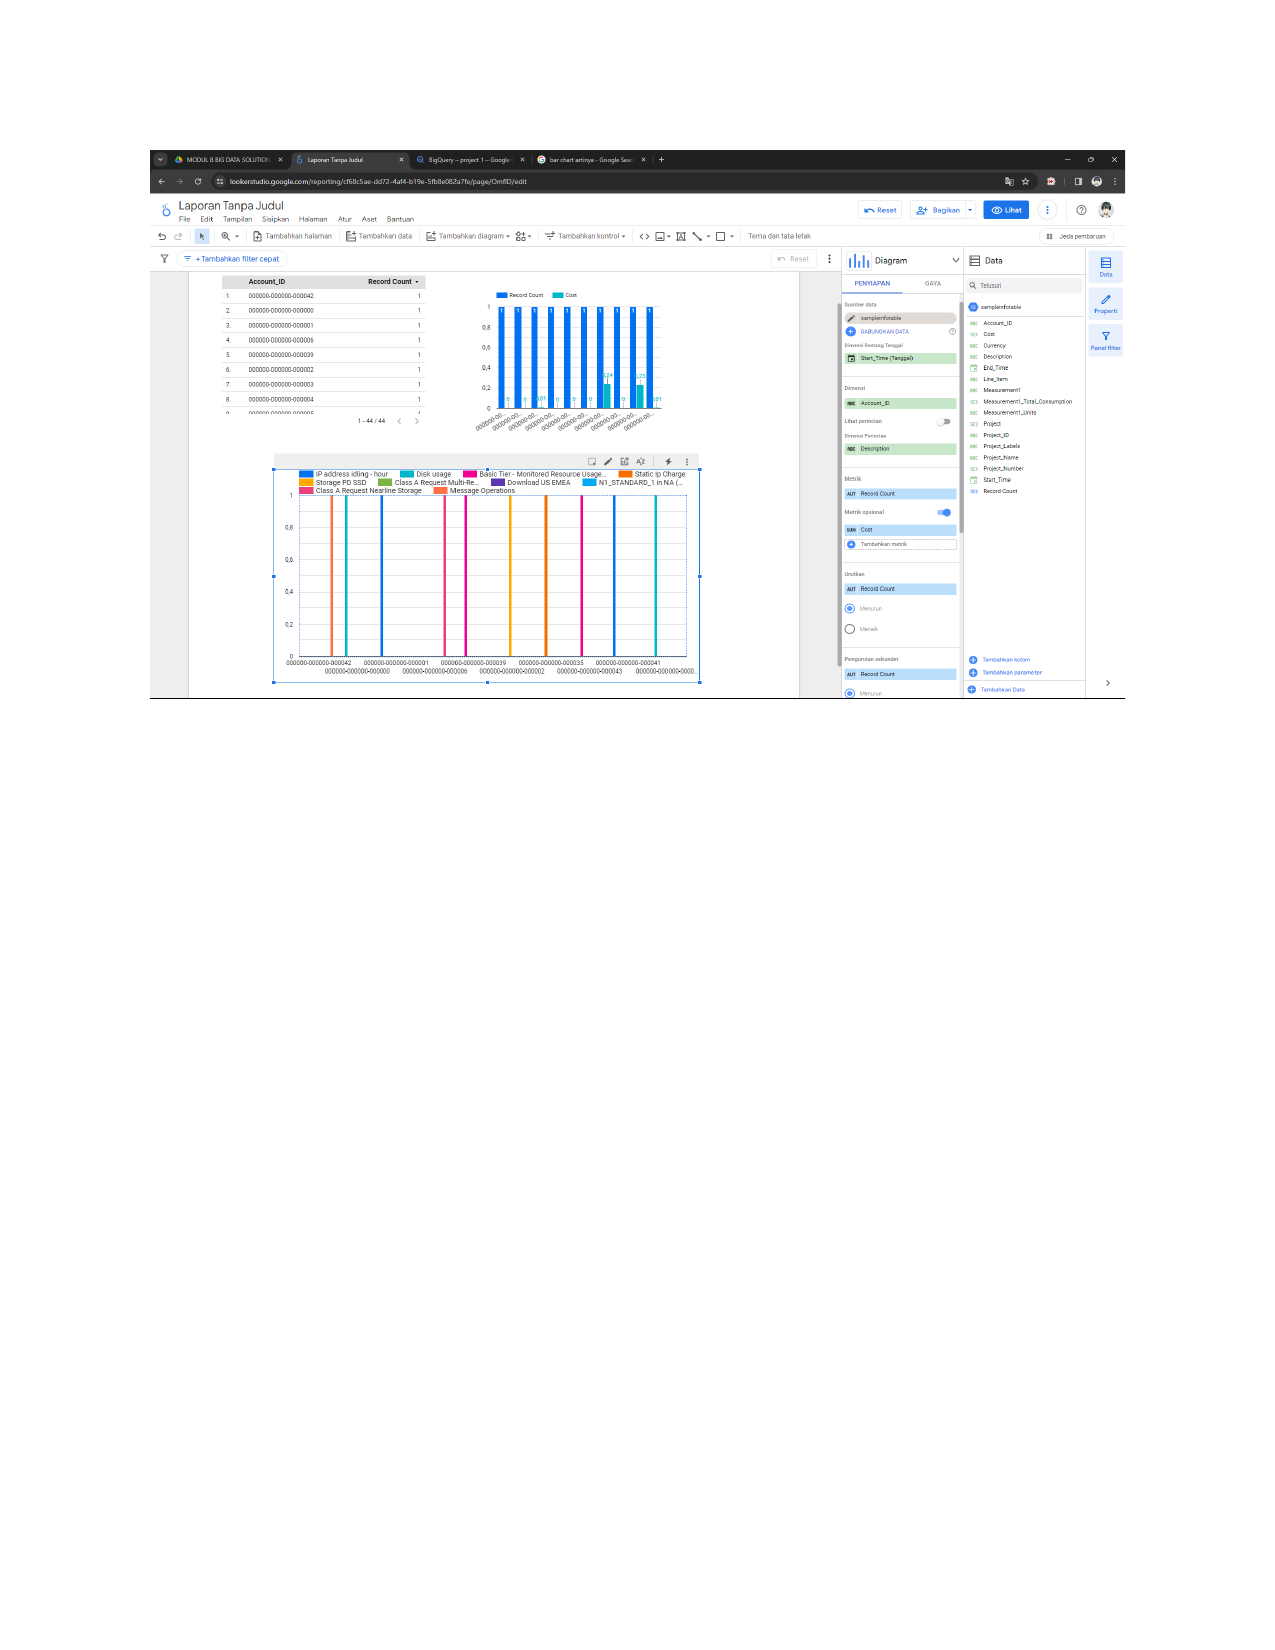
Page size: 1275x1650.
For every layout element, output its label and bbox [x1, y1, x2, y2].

picture [150, 150, 1125, 699]
